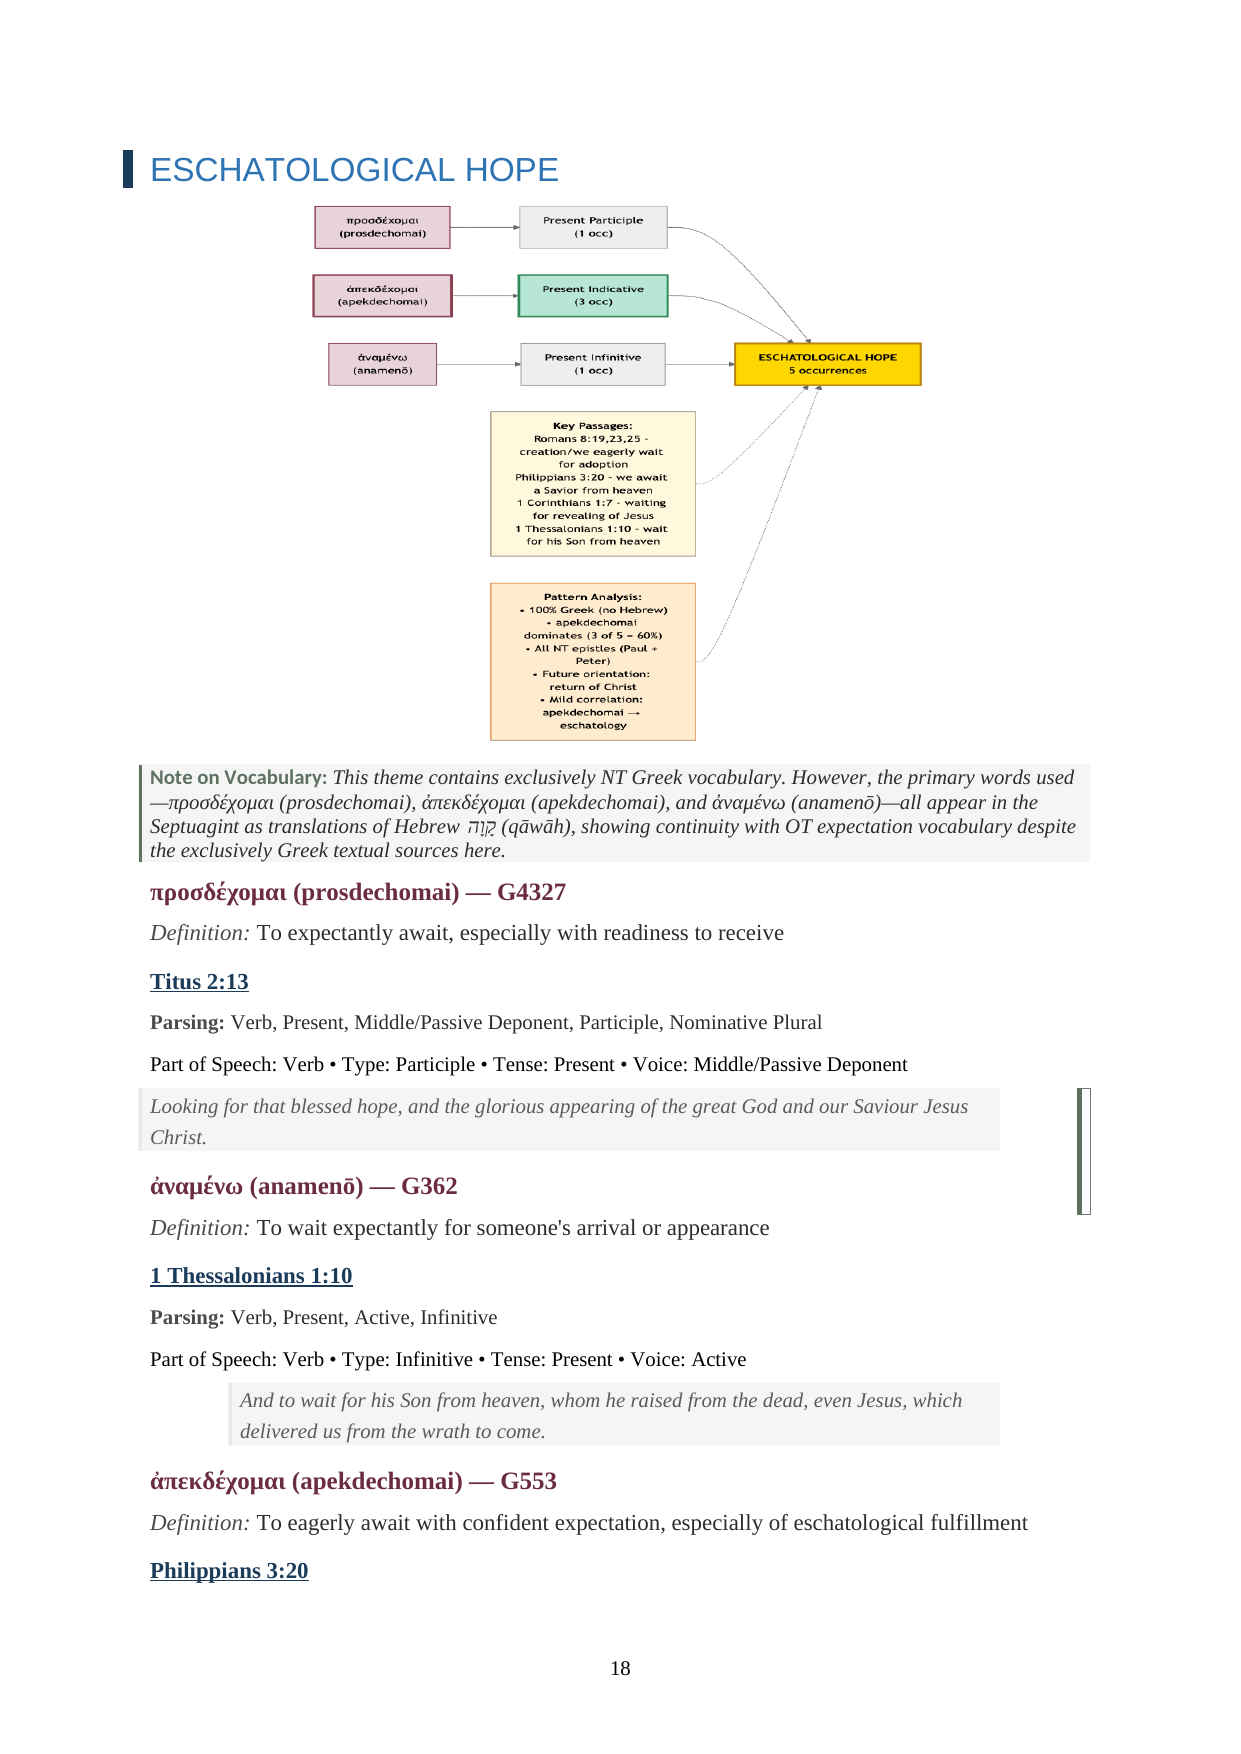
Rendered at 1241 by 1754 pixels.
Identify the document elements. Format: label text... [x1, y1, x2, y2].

text Philippians 3:20 [150, 1557, 1090, 1584]
picture [307, 203, 933, 750]
text 1 Thessalonians 1:10 [150, 1263, 1090, 1289]
text ἀπεκδέχομαι (apekdechomai) — G553 [150, 1466, 1090, 1495]
text Definition: To expectantly await, especially with readiness to receive [150, 916, 1090, 947]
text ἀναμένω (anamenō) — G362 [150, 1171, 1077, 1200]
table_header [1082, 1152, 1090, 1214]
subtitle ESCHATOLOGICAL HOPE [150, 150, 1090, 188]
text Part of Speech: Verb • Type: Infinitive • Tense: Present • Voice: Active [150, 1341, 1090, 1372]
text προσδέχομαι (prosdechomai) — G4327 [150, 877, 1090, 905]
text And to wait for his Son from heaven, whom he raised from the dead, even Jesus, which delivered us from the wrath to come. [232, 1383, 1000, 1445]
text Definition: To eagerly await with confident expectation, especially of eschatological fulfillment [150, 1505, 1090, 1536]
text Definition: To wait expectantly for someone's arrival or appearance [150, 1211, 1090, 1242]
text Part of Speech: Verb • Type: Participle • Tense: Present • Voice: Middle/Passive Deponent [150, 1046, 1090, 1078]
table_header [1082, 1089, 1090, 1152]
text Parsing: Verb, Present, Active, Infinitive [150, 1299, 1090, 1331]
text Titus 2:13 [150, 968, 1090, 994]
text Parsing: Verb, Present, Middle/Passive Deponent, Participle, Nominative Plural [150, 1005, 1090, 1036]
text Note on Vocabulary: This theme contains exclusively NT Greek vocabulary. However, the primary words used—προσδέχομαι (prosdechomai), ἀπεκδέχομαι (apekdechomai), and ἀναμένω (anamenō)—all appear in the Septuagint as translations of Hebrew קָוָה (qāwāh), showing continuity with OT expectation vocabulary despite the exclusively Greek textual sources here. [138, 764, 1090, 862]
text Looking for that blessed hope, and the glorious appearing of the great God and our Saviour Jesus Christ. [142, 1088, 1000, 1151]
